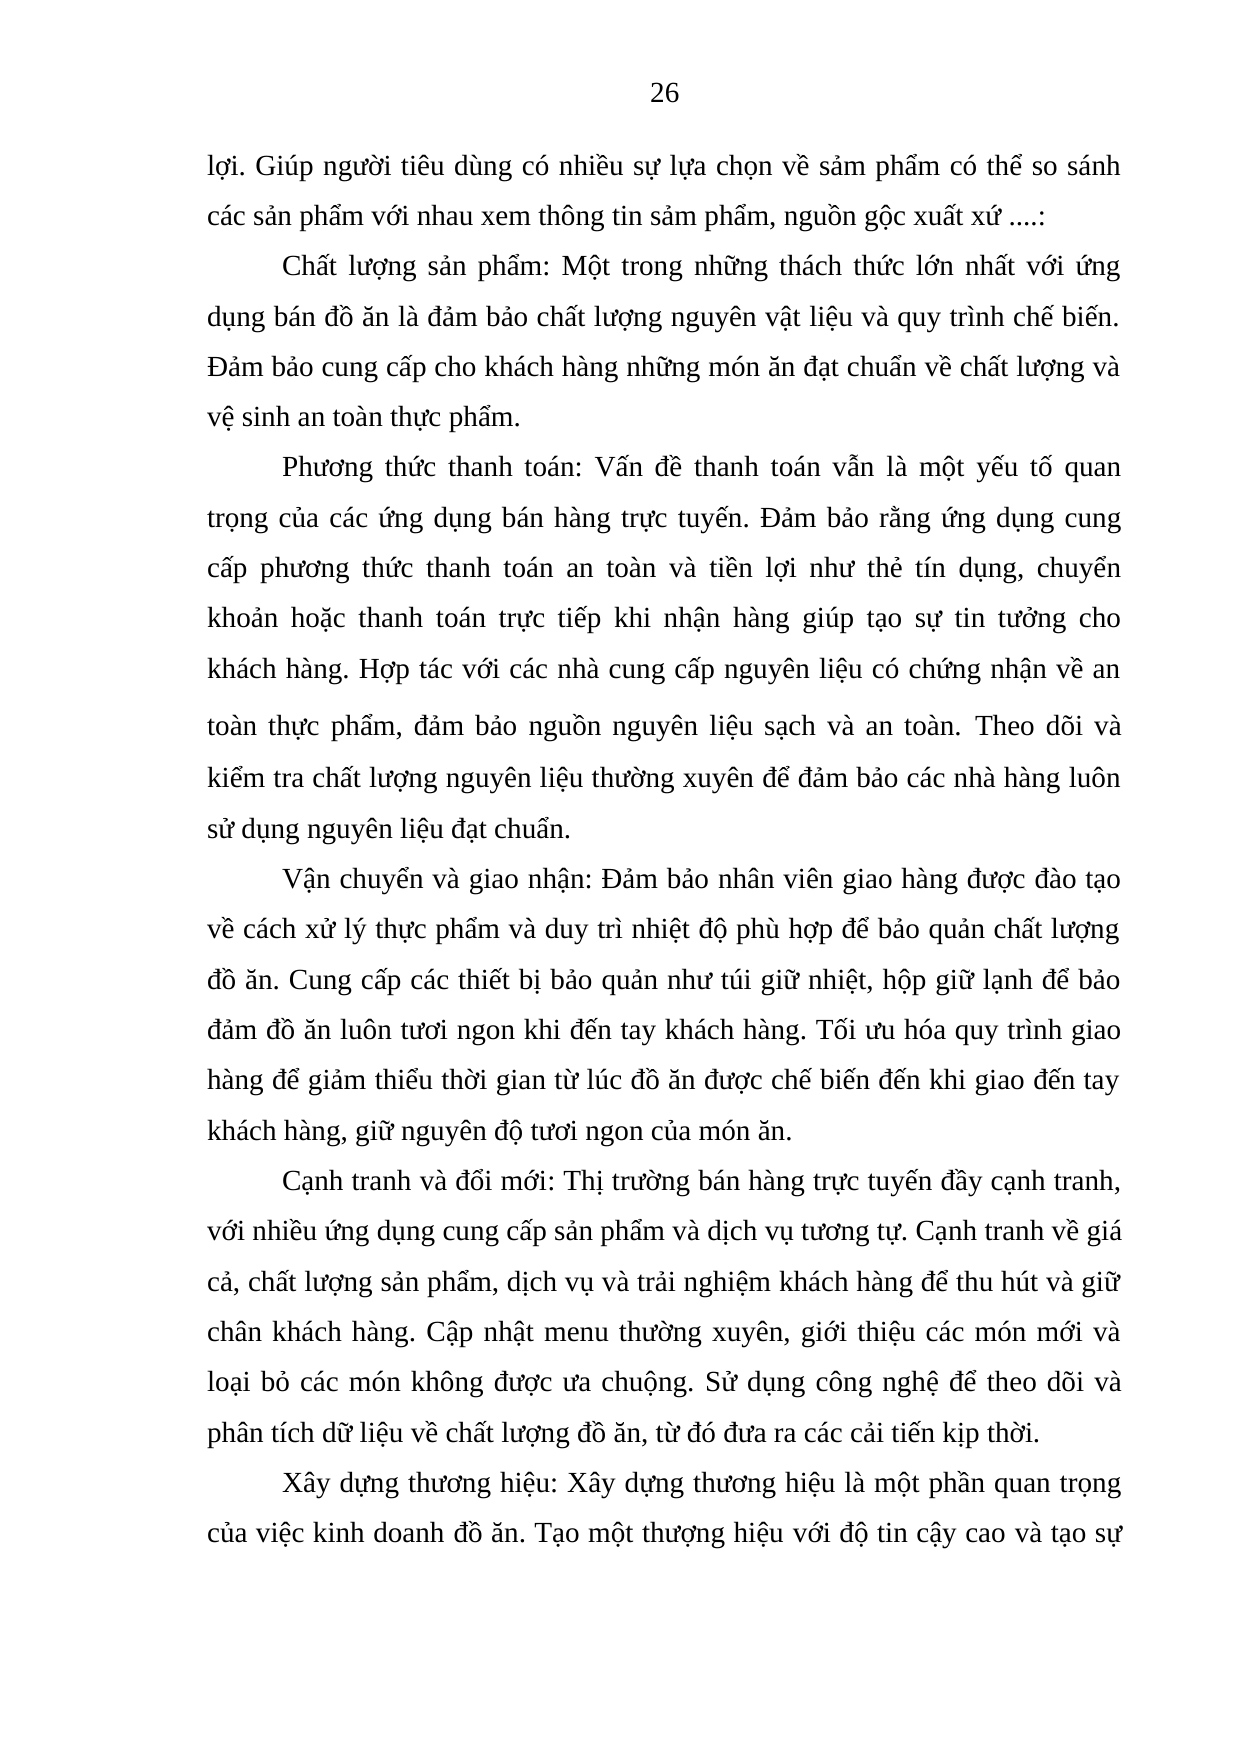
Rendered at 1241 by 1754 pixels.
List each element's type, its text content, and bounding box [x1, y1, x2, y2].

text Phương thức thanh toán: Vấn đề thanh toán vẫn là một yếu tố quan trọng của các ứng dụng bán hàng trực tuyến. Đảm bảo rằng ứng dụng cung cấp phương thức thanh toán an toàn và tiền lợi như thẻ tín dụng, chuyển khoản hoặc thanh toán trực tiếp khi nhận hàng giúp tạo sự tin tưởng cho khách hàng. Hợp tác với các nhà cung cấp nguyên liệu có chứng nhận về an toàn thực phẩm, đảm bảo nguồn nguyên liệu sạch và an toàn. Theo dõi và kiểm tra chất lượng nguyên liệu thường xuyên để đảm bảo các nhà hàng luôn sử dụng nguyên liệu đạt chuẩn. [207, 449, 1122, 844]
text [207, 1465, 1122, 1549]
text Vận chuyển và giao nhận: Đảm bảo nhân viên giao hàng được đào tạo về cách xử lý thực phẩm và duy trì nhiệt độ phù hợp để bảo quản chất lượng đồ ăn. Cung cấp các thiết bị bảo quản như túi giữ nhiệt, hộp giữ lạnh để bảo đảm đồ ăn luôn tươi ngon khi đến tay khách hàng. Tối ưu hóa quy trình giao hàng để giảm thiểu thời gian từ lúc đồ ăn được chế biến đến khi giao đến tay khách hàng, giữ nguyên độ tươi ngon của món ăn. [207, 861, 1122, 1146]
text Chất lượng sản phẩm: Một trong những thách thức lớn nhất với ứng dụng bán đồ ăn là đảm bảo chất lượng nguyên vật liệu và quy trình chế biến. Đảm bảo cung cấp cho khách hàng những món ăn đạt chuẩn về chất lượng và vệ sinh an toàn thực phẩm. [207, 248, 1122, 433]
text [207, 148, 1122, 232]
text Cạnh tranh và đổi mới: Thị trường bán hàng trực tuyến đầy cạnh tranh, với nhiều ứng dụng cung cấp sản phẩm và dịch vụ tương tự. Cạnh tranh về giá cả, chất lượng sản phẩm, dịch vụ và trải nghiệm khách hàng để thu hút và giữ chân khách hàng. Cập nhật menu thường xuyên, giới thiệu các món mới và loại bỏ các món không được ưa chuộng. Sử dụng công nghệ để theo dõi và phân tích dữ liệu về chất lượng đồ ăn, từ đó đưa ra các cải tiến kịp thời. [207, 1163, 1122, 1448]
